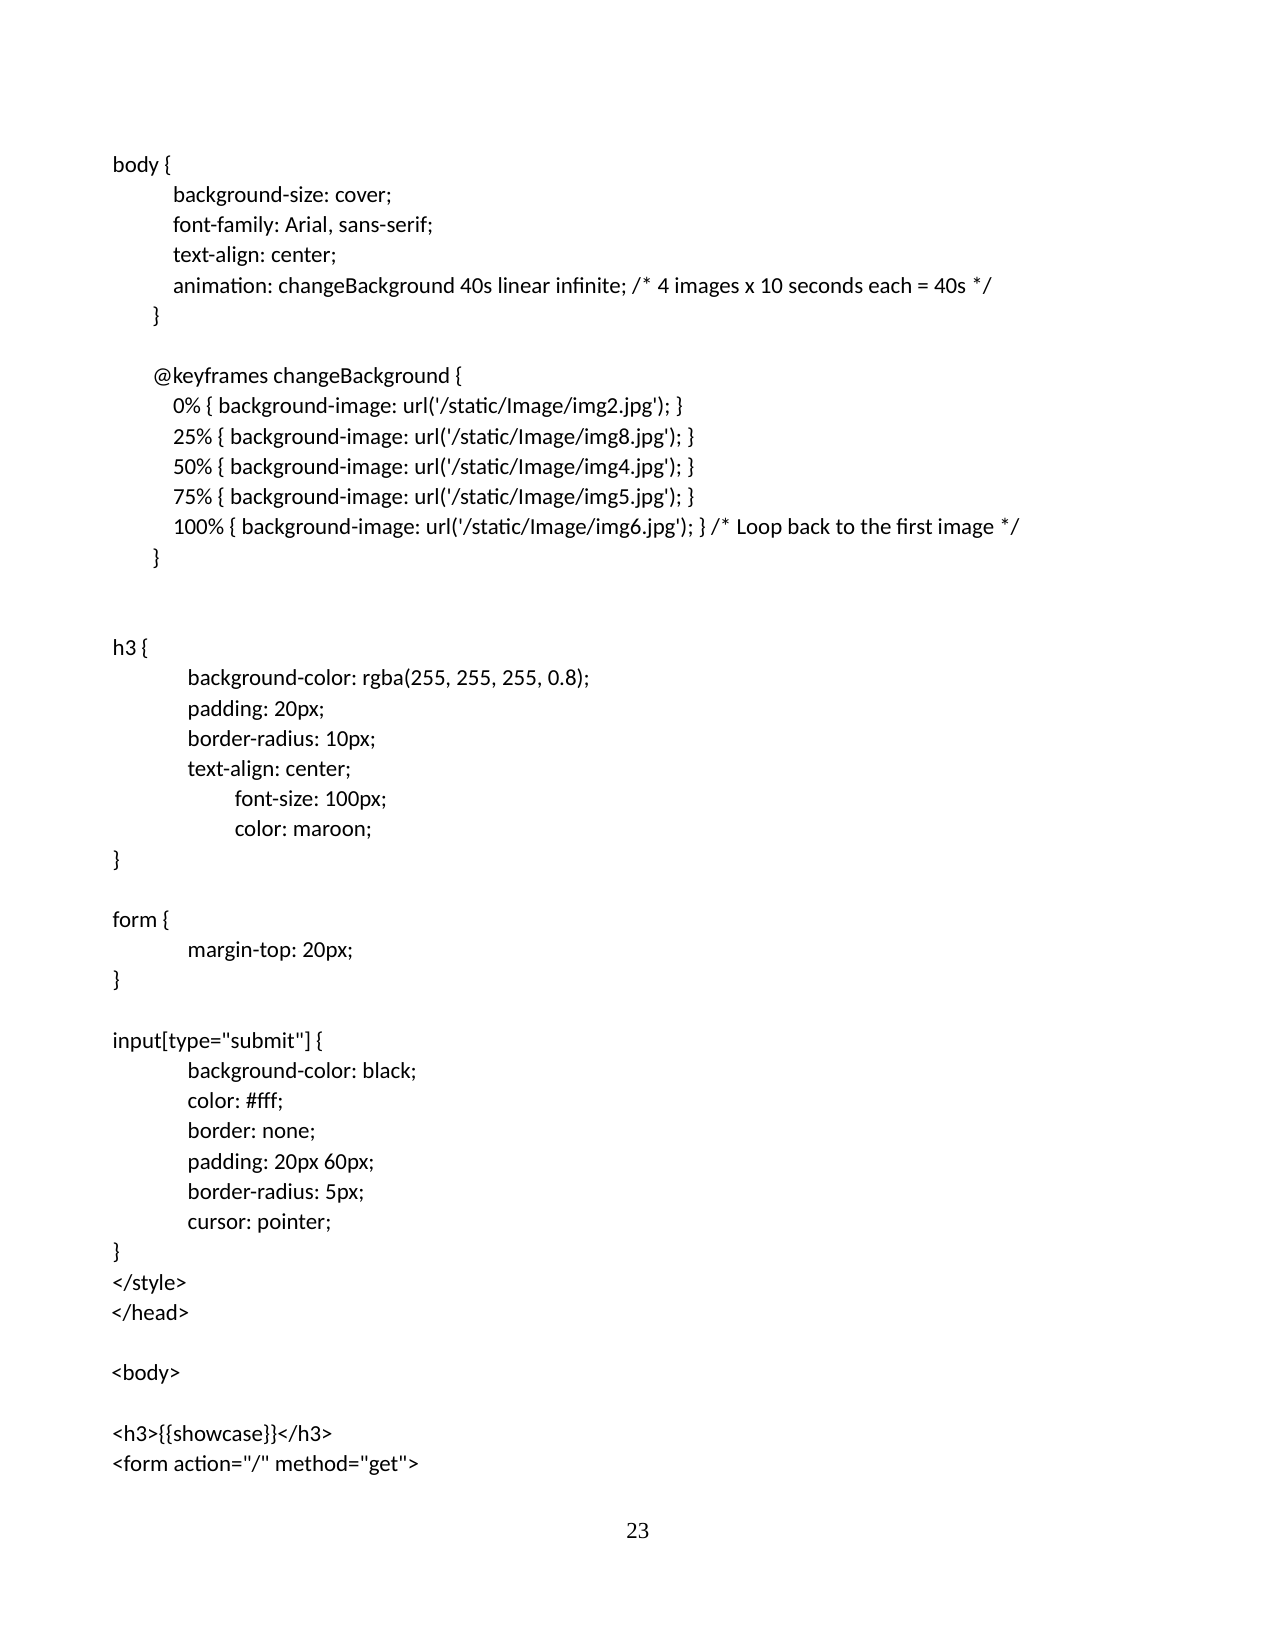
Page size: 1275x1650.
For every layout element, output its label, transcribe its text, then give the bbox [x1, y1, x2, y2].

text } [111, 966, 1171, 994]
text <h3>{{showcase}}</h3> [111, 1419, 1171, 1447]
text cursor: pointer; [111, 1207, 1171, 1235]
text border-radius: 10px; [111, 724, 1171, 752]
text padding: 20px; [111, 694, 1171, 722]
text </head> [111, 1298, 1171, 1326]
text input[type="submit"] { [111, 1026, 1171, 1054]
text <body> [111, 1358, 1171, 1386]
text border: none; [111, 1117, 1171, 1145]
text h3 { [111, 633, 1171, 661]
text animation: changeBackground 40s linear infinite; /* 4 images x 10 seconds each = 40s */ [111, 271, 1171, 299]
text font-size: 100px; [111, 784, 1171, 812]
text </style> [111, 1268, 1171, 1296]
text background-size: cover; [111, 180, 1171, 208]
text margin-top: 20px; [111, 935, 1171, 963]
text font-family: Arial, sans-serif; [111, 210, 1171, 238]
text } [111, 845, 1171, 873]
text body { [111, 150, 1171, 178]
text 25% { background-image: url('/static/Image/img8.jpg'); } [111, 422, 1171, 450]
text form { [111, 905, 1171, 933]
text @keyframes changeBackground { [111, 361, 1171, 389]
text background-color: black; [111, 1056, 1171, 1084]
text text-align: center; [111, 754, 1171, 782]
text 0% { background-image: url('/static/Image/img2.jpg'); } [111, 392, 1171, 420]
text 50% { background-image: url('/static/Image/img4.jpg'); } [111, 452, 1171, 480]
text } [111, 543, 1171, 571]
text 75% { background-image: url('/static/Image/img5.jpg'); } [111, 482, 1171, 510]
text border-radius: 5px; [111, 1177, 1171, 1205]
text 100% { background-image: url('/static/Image/img6.jpg'); } /* Loop back to the first image */ [111, 512, 1171, 541]
text padding: 20px 60px; [111, 1147, 1171, 1175]
text } [111, 1237, 1171, 1266]
text color: #fff; [111, 1086, 1171, 1114]
text } [111, 301, 1171, 329]
text background-color: rgba(255, 255, 255, 0.8); [111, 663, 1171, 692]
text color: maroon; [111, 814, 1171, 843]
text text-align: center; [111, 241, 1171, 269]
text <form action="/" method="get"> [111, 1449, 1171, 1477]
